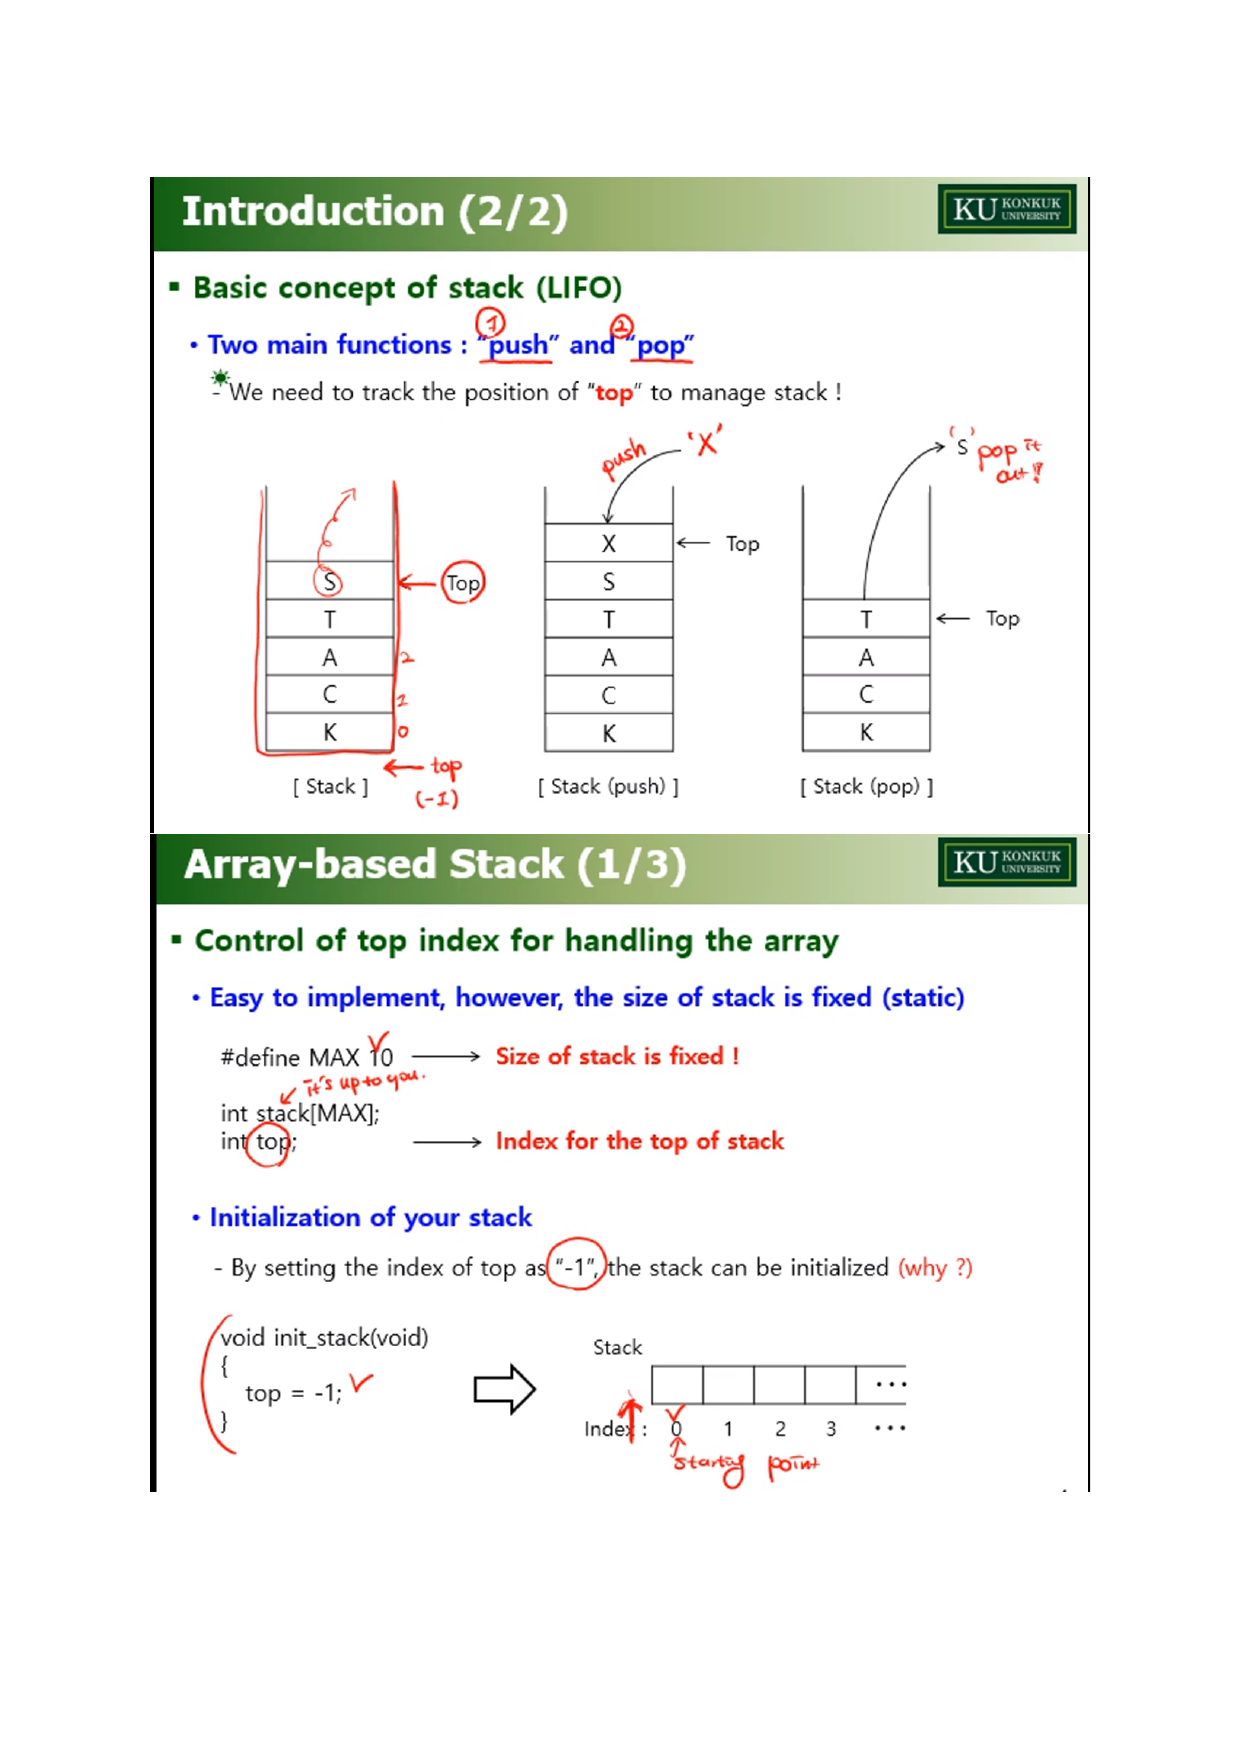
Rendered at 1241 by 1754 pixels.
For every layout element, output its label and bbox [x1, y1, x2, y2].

picture [150, 177, 1091, 833]
picture [150, 834, 1091, 1492]
